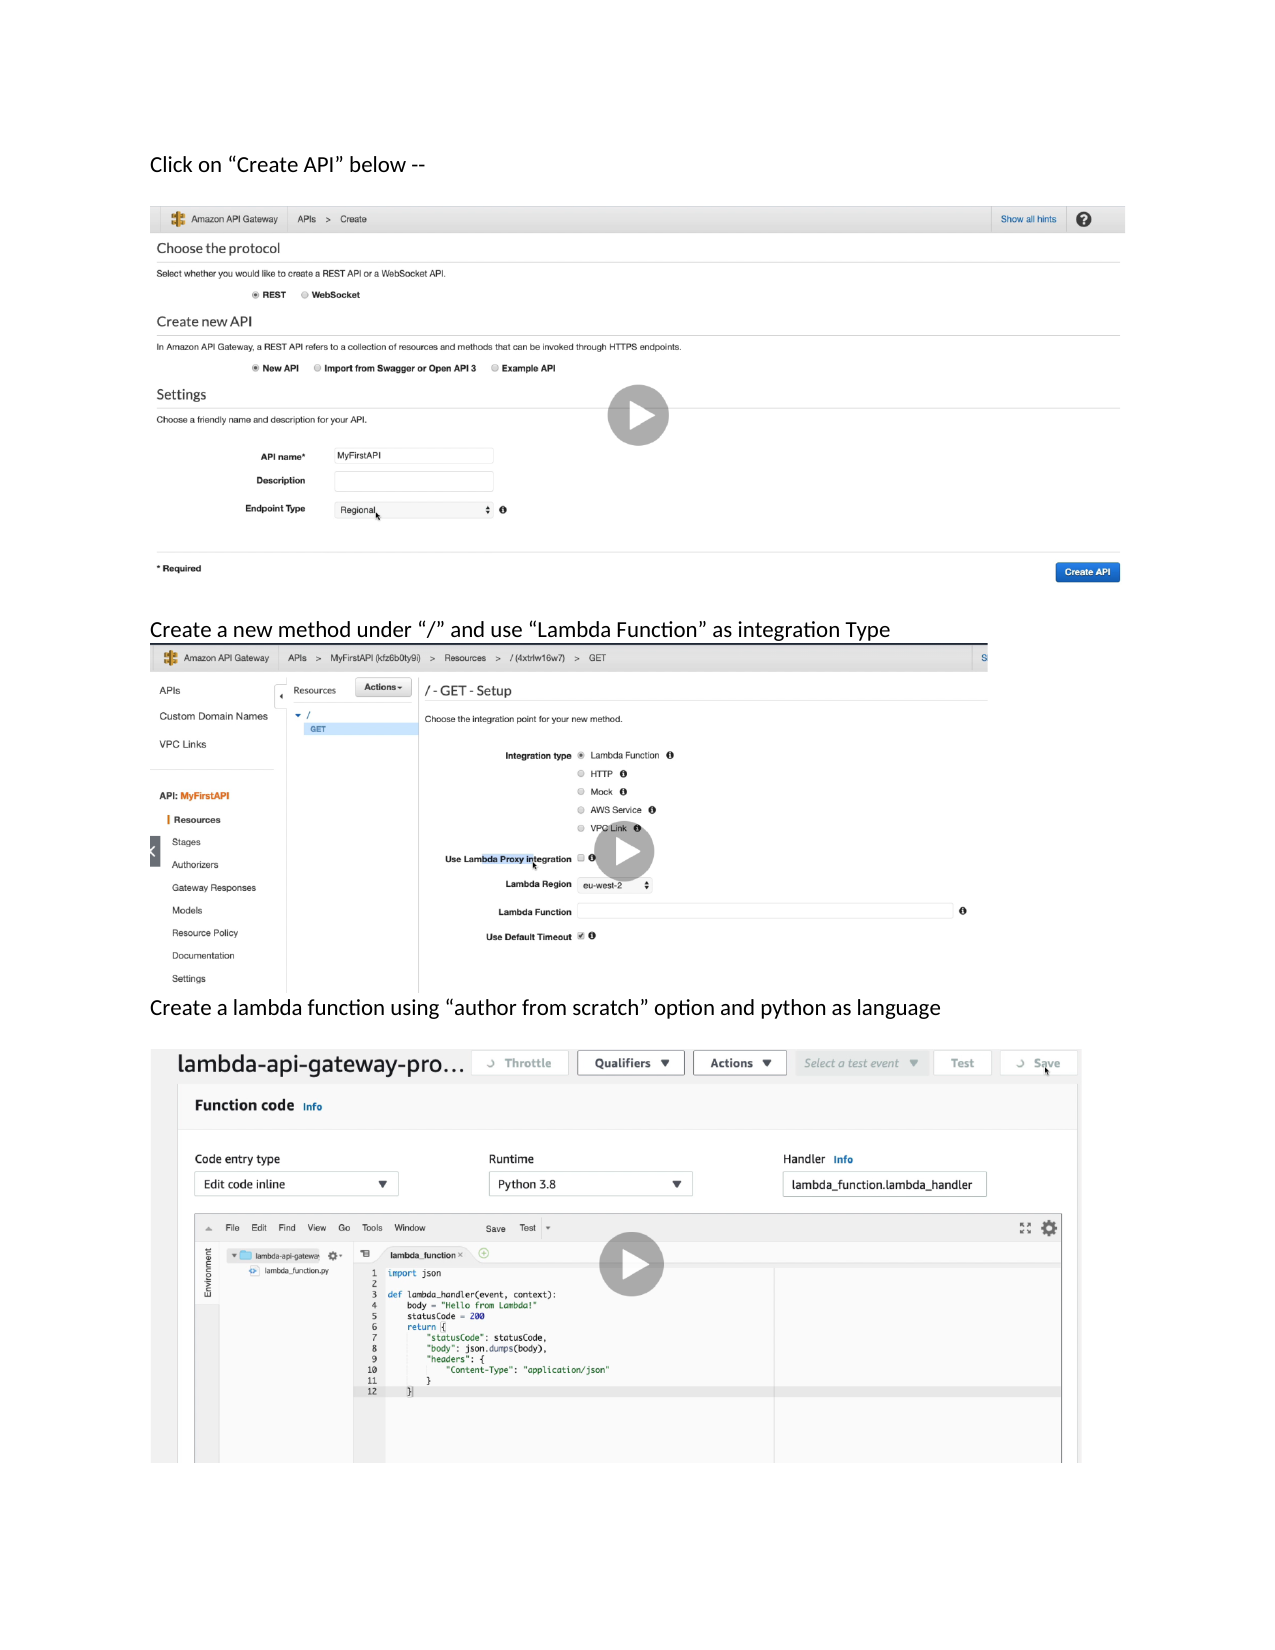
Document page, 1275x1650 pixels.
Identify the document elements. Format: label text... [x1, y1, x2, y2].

text Click on “Create API” below -- [150, 150, 1125, 178]
picture [150, 206, 1125, 587]
picture [150, 643, 988, 993]
picture [150, 1049, 1082, 1463]
text Create a lambda function using “author from scratch” option and python as language [150, 993, 1125, 1021]
text Create a new method under “/” and use “Lambda Function” as integration Type [150, 615, 1125, 643]
